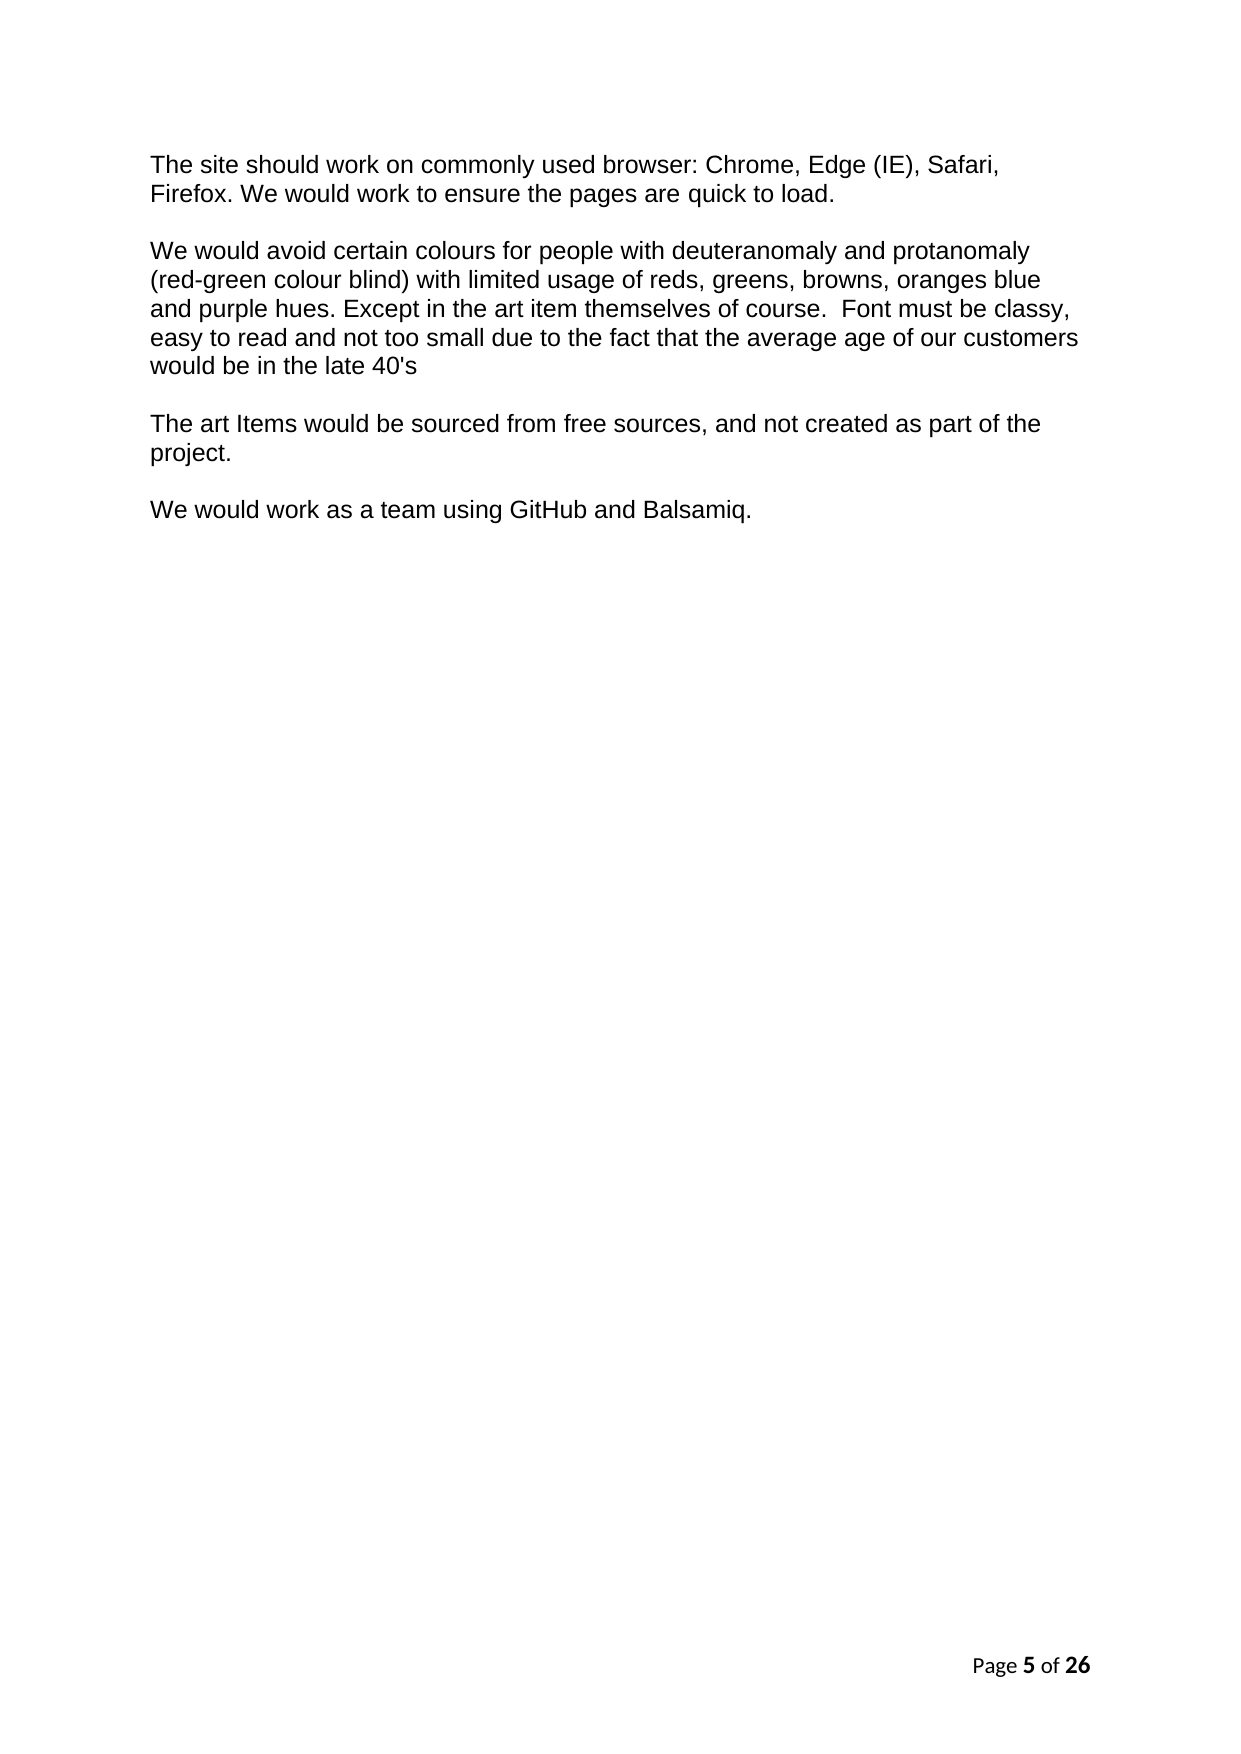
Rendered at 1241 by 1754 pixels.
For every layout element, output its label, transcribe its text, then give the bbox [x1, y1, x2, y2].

text The site should work on commonly used browser: Chrome, Edge (IE), Safari, Firefox. We would work to ensure the pages are quick to load. [150, 150, 1090, 207]
text We would work as a team using GitHub and Balsamiq. [150, 495, 1090, 524]
text We would avoid certain colours for people with deuteranomaly and protanomaly (red-green colour blind) with limited usage of reds, greens, browns, oranges blue and purple hues. Except in the art item themselves of course. Font must be classy, easy to read and not too small due to the fact that the average age of our customers would be in the late 40's [150, 236, 1090, 380]
text The art Items would be sourced from free sources, and not created as part of the project. [150, 409, 1090, 466]
